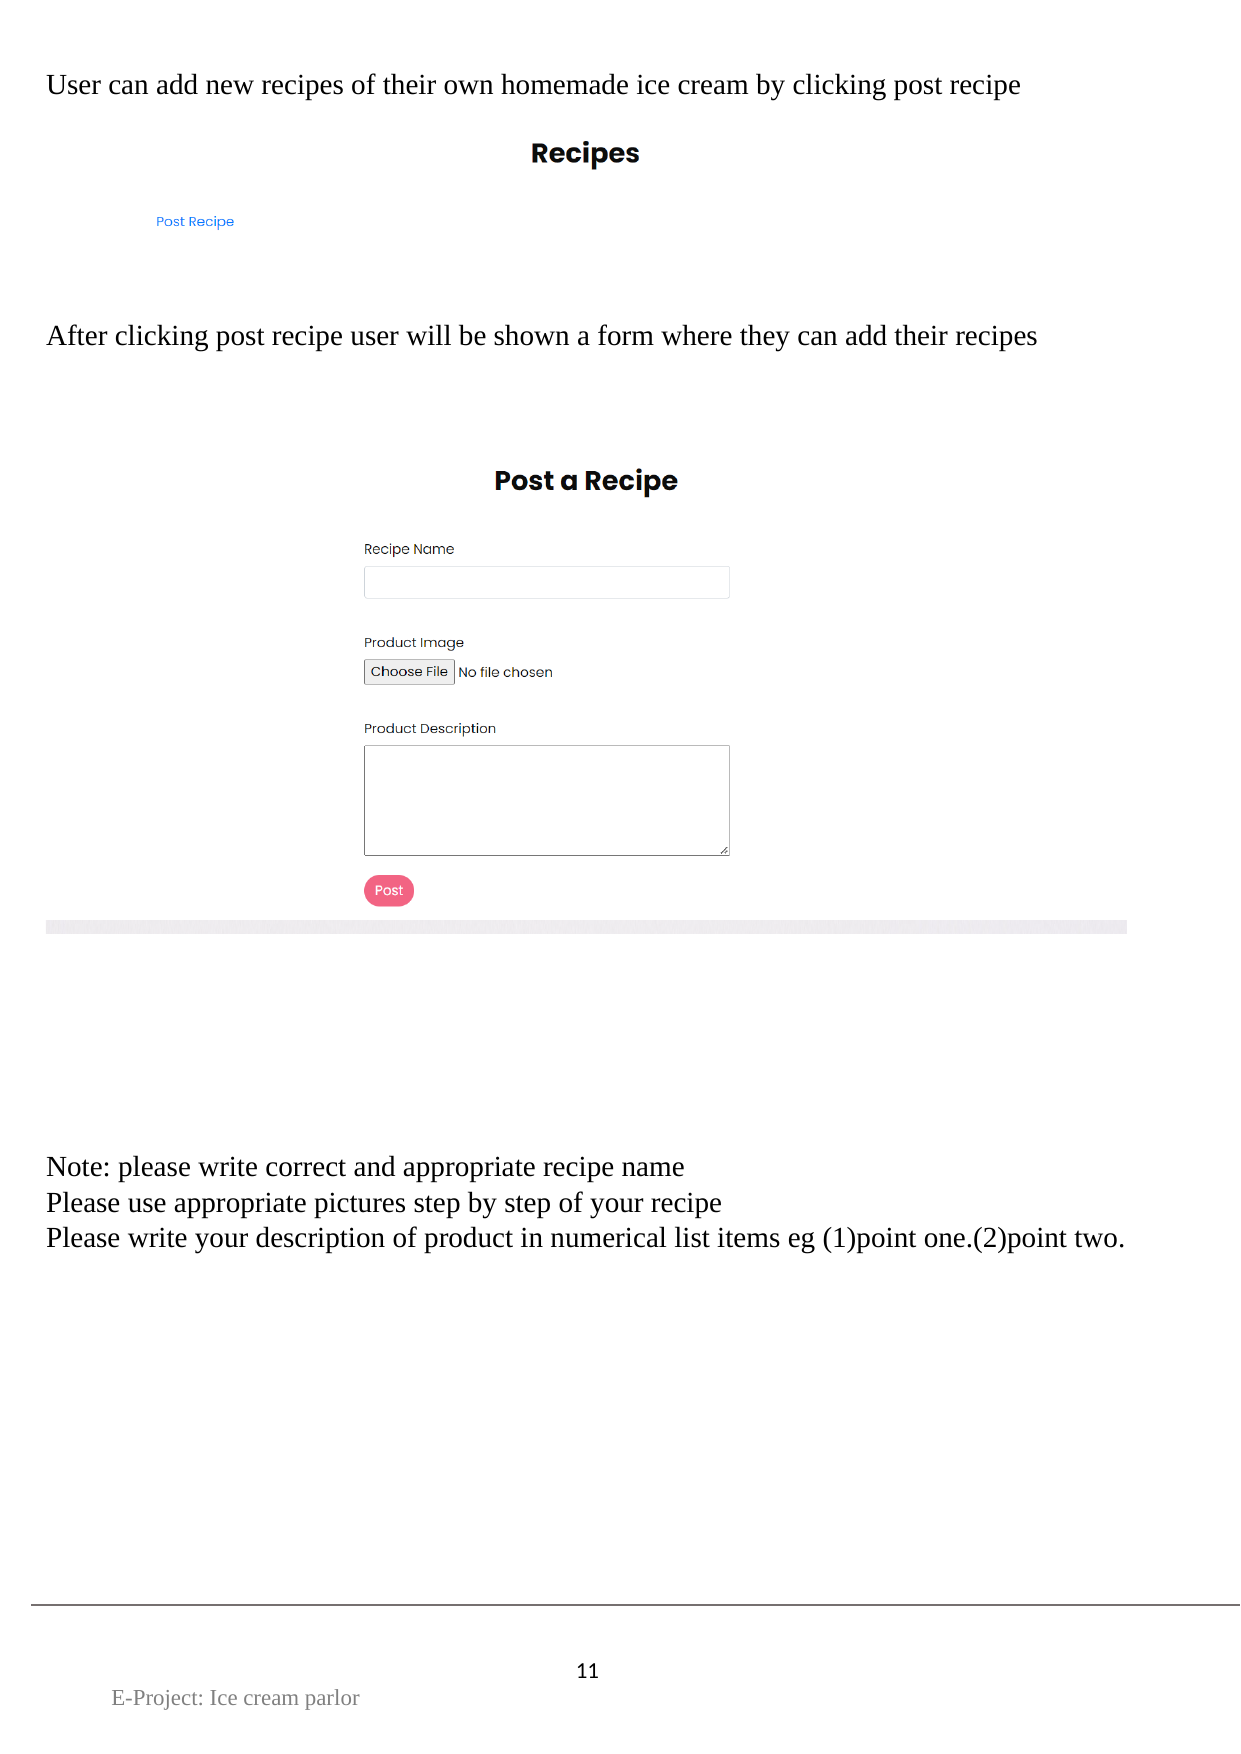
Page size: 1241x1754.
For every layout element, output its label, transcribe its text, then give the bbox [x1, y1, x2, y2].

picture [45, 103, 1129, 245]
picture [45, 424, 1127, 934]
text User can add new recipes of their own homemade ice cream by clicking post recipe [46, 67, 1128, 101]
text After clicking post recipe user will be shown a form where they can add their recipes [46, 318, 1128, 351]
text Note: please write correct and appropriate recipe name [46, 1149, 1128, 1183]
text Please write your description of product in numerical list items eg (1)point one.(2)point two. [46, 1220, 1128, 1254]
text Please use appropriate pictures step by step of your recipe [46, 1185, 1128, 1218]
